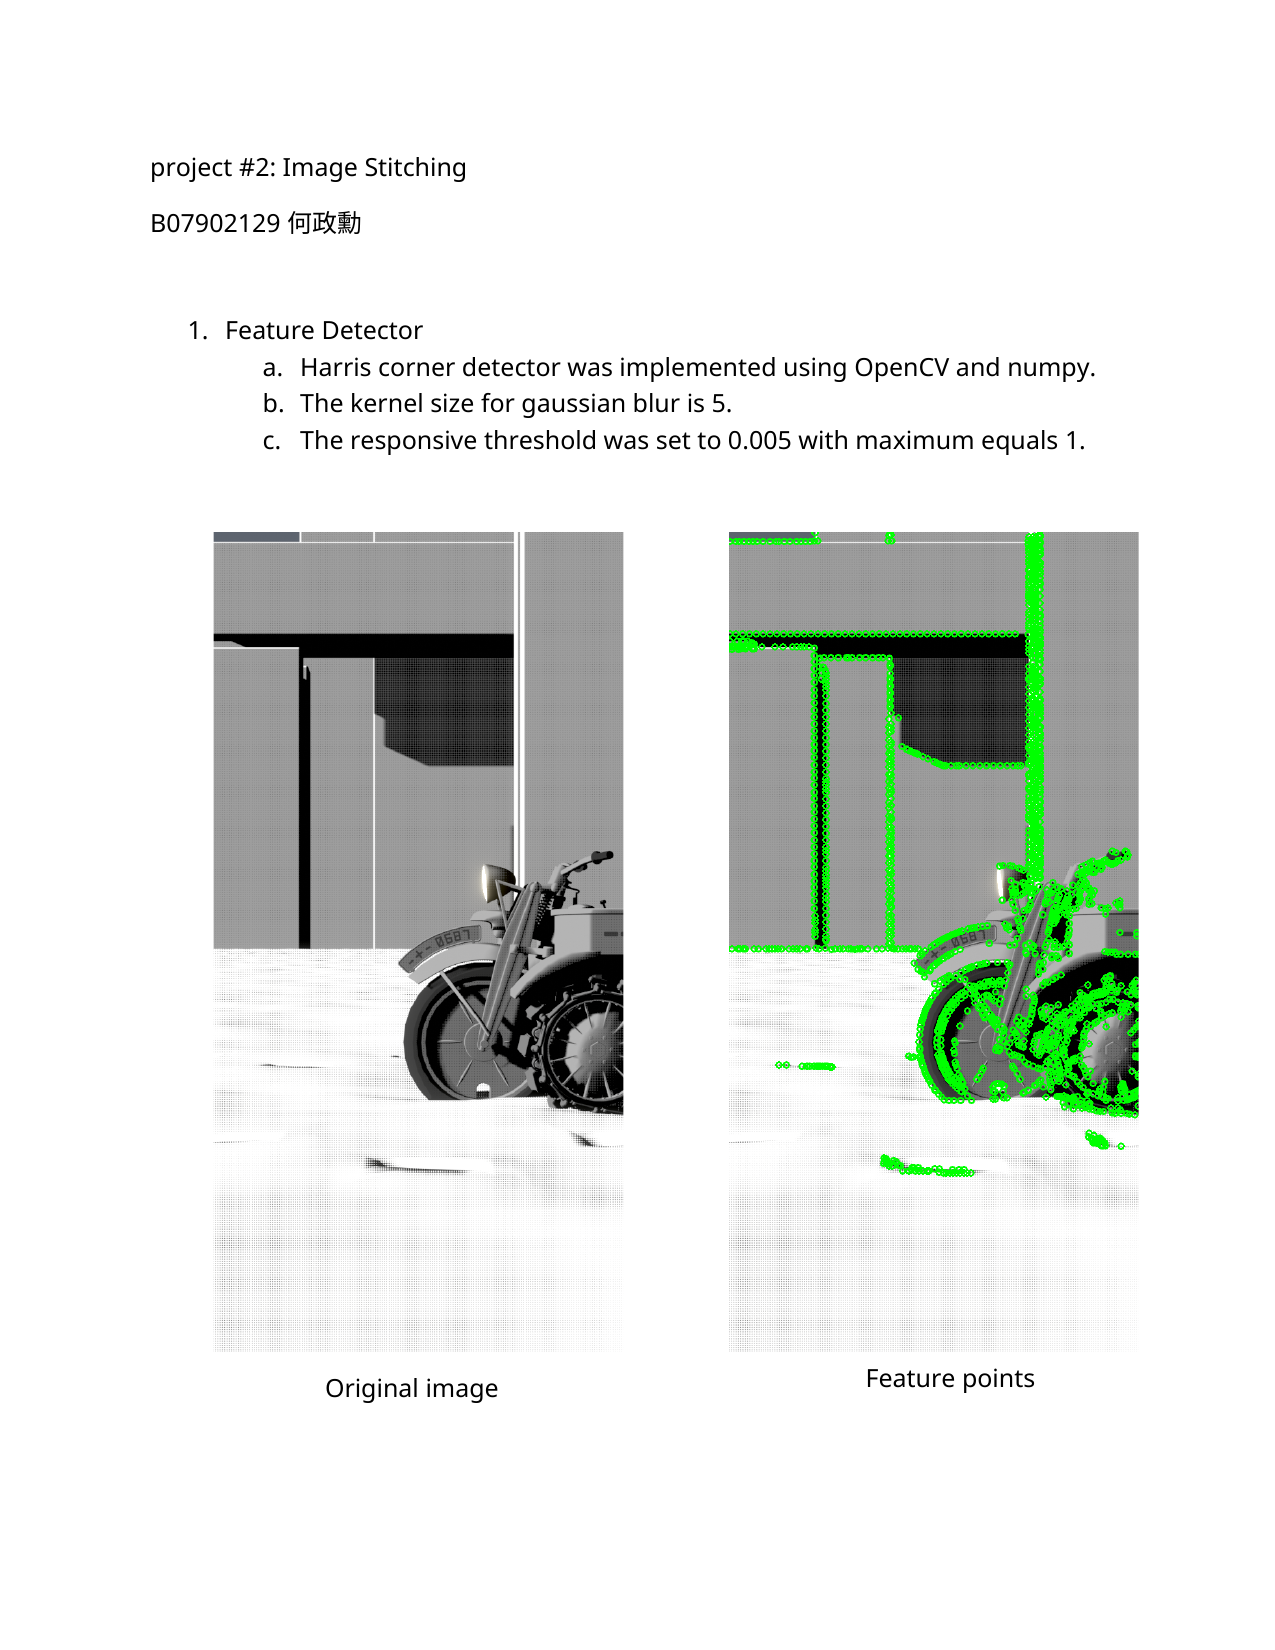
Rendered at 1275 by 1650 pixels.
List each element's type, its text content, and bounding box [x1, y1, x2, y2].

picture [729, 532, 1139, 1352]
text B07902129 何政勳 [150, 203, 1125, 240]
text project #2: Image Stitching [150, 150, 1125, 184]
list The responsive threshold was set to 0.005 with maximum equals 1. [262, 423, 1125, 457]
list Feature Detector [187, 313, 1125, 347]
list Harris corner detector was implemented using OpenCV and numpy. [262, 349, 1125, 383]
picture [213, 532, 624, 1352]
list The kernel size for gaussian blur is 5. [262, 386, 1125, 420]
